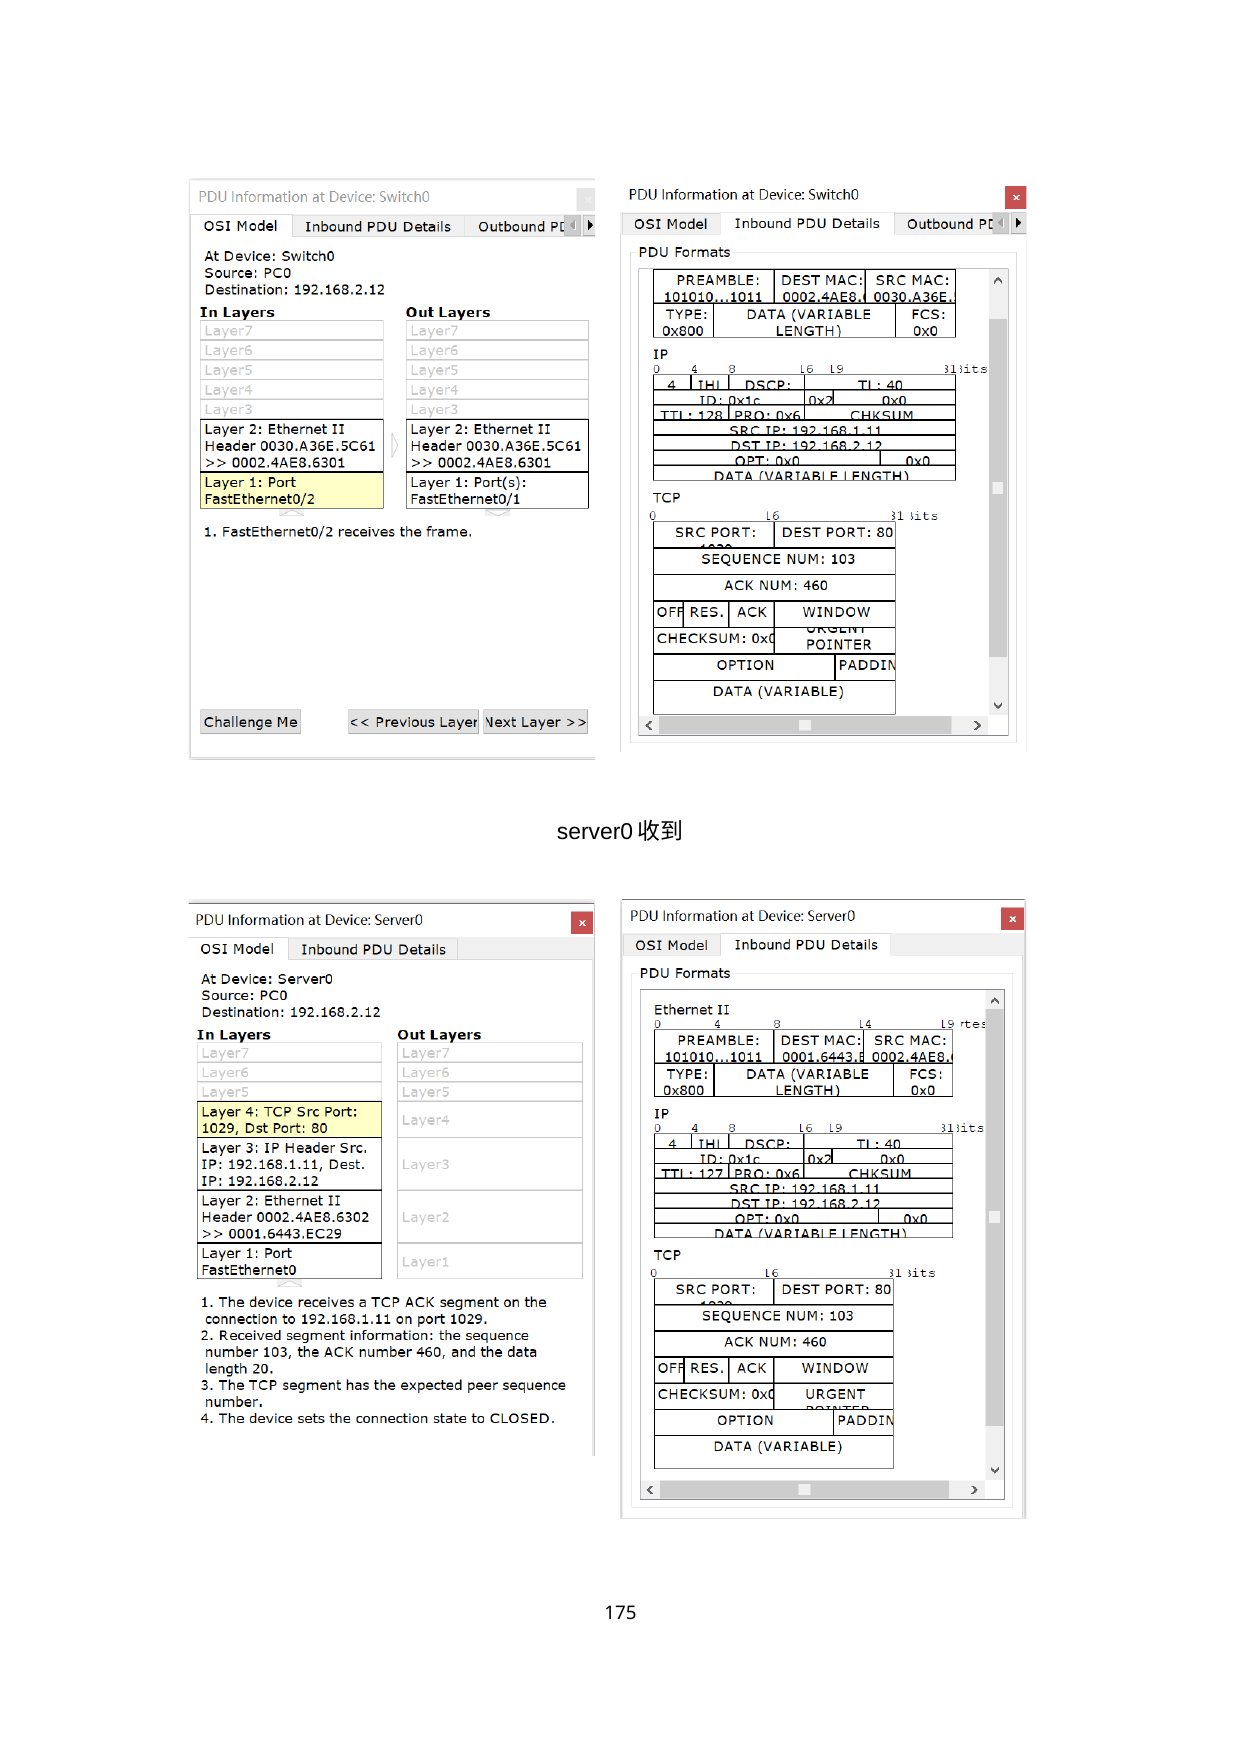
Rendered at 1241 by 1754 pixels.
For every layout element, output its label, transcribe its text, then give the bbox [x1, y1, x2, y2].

table_header [176, 160, 607, 784]
text server0收到 [187, 797, 1053, 862]
table_header [608, 881, 1039, 1570]
picture [188, 899, 595, 1456]
picture [620, 178, 1027, 752]
table_header [608, 160, 1039, 784]
picture [620, 899, 1027, 1519]
picture [188, 178, 595, 760]
table_header [176, 881, 607, 1570]
